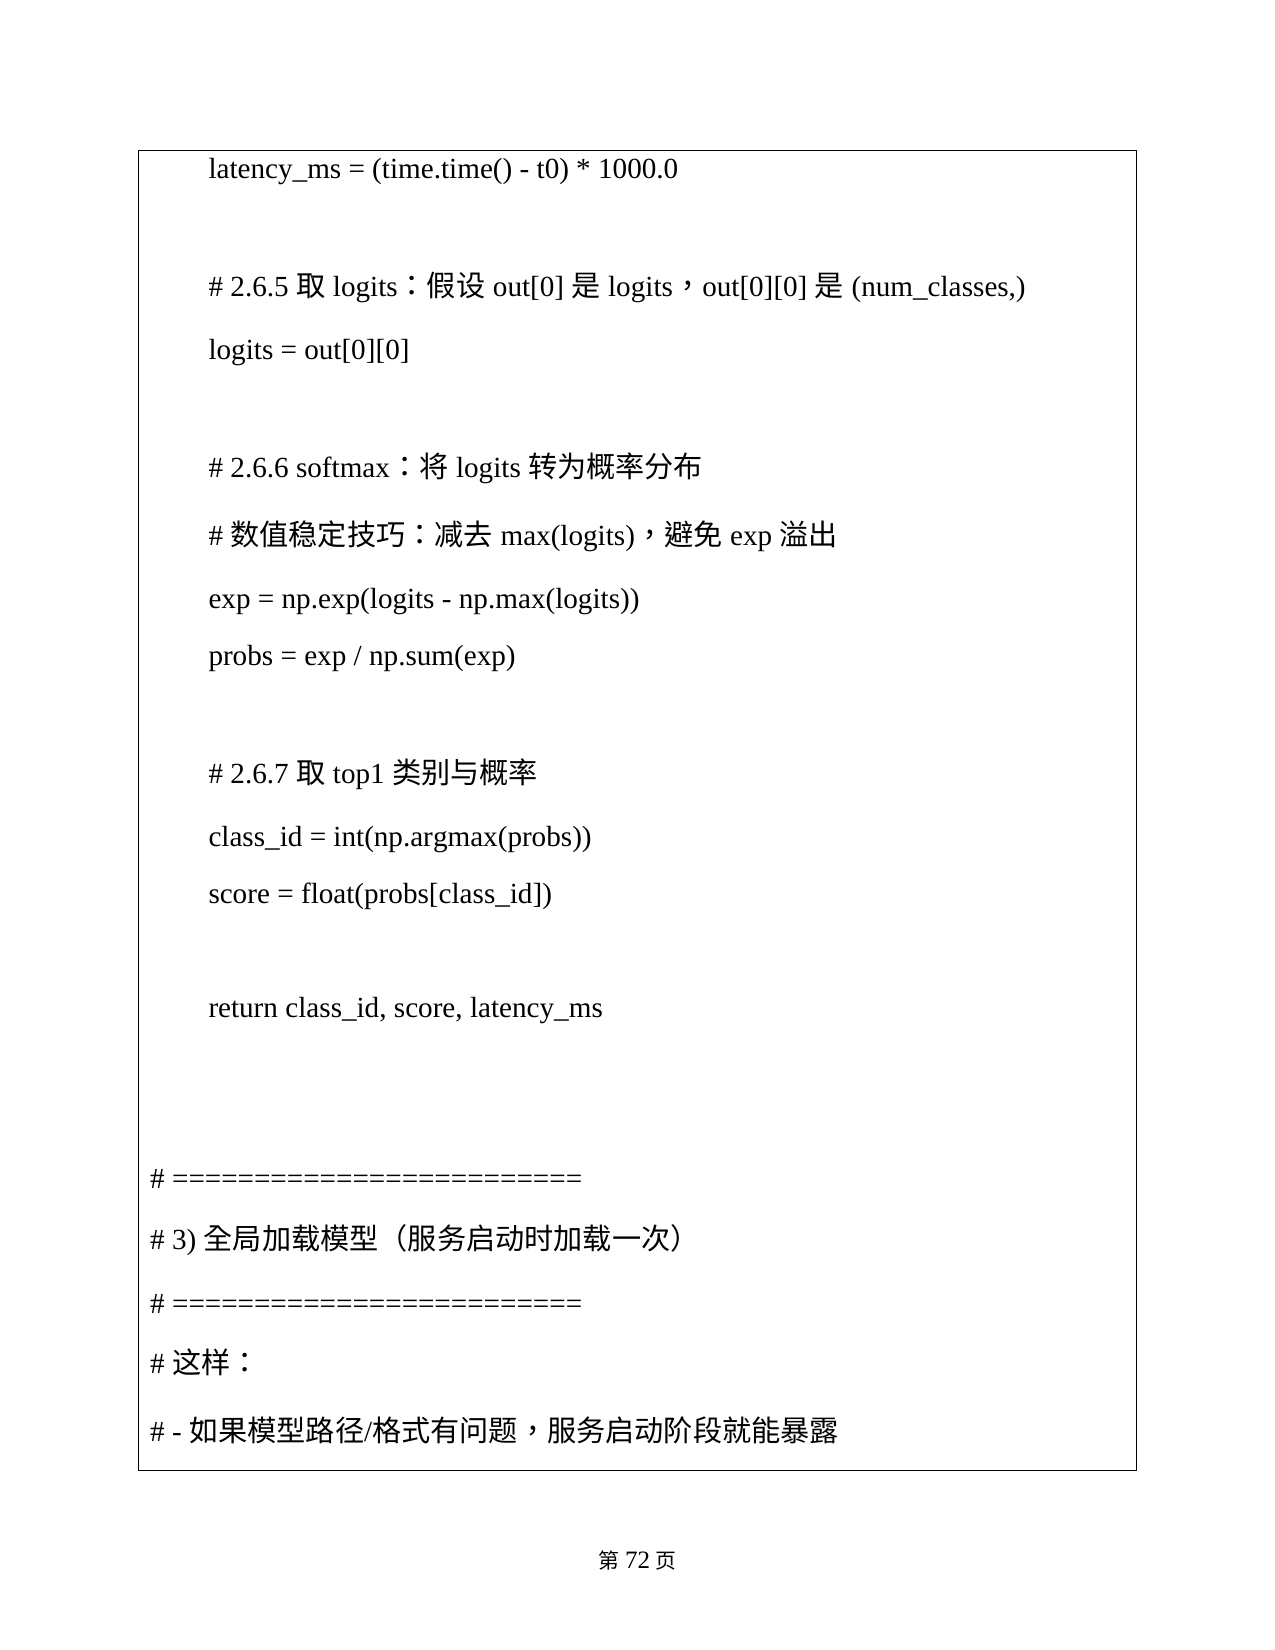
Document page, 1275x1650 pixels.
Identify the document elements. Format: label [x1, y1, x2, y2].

table_header [139, 151, 1136, 1470]
